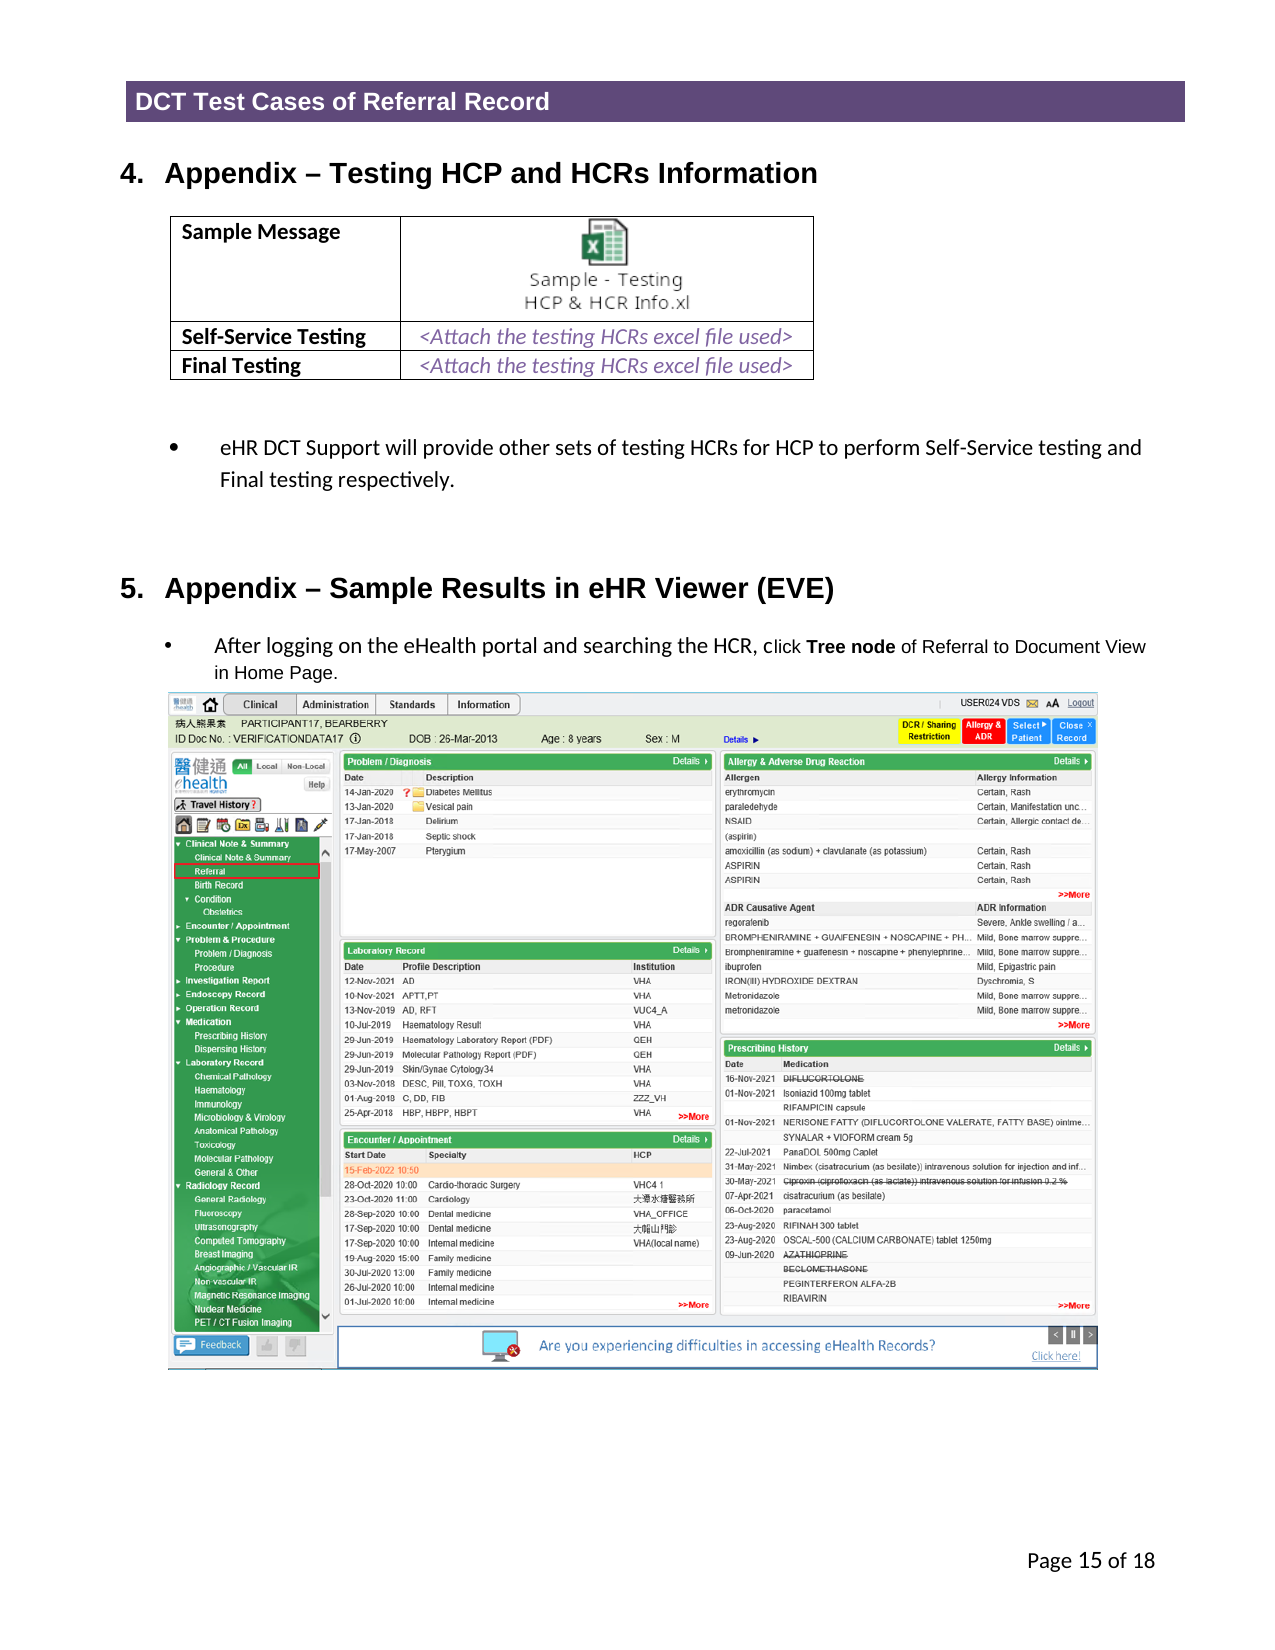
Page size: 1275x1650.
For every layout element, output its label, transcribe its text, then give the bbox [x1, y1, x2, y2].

table_header Sample Message [171, 217, 400, 321]
subtitle Appendix – Testing HCP and HCRs Information [120, 156, 1155, 190]
table_cell <Attach the testing HCRs excel file used> [401, 351, 813, 379]
list eHR DCT Support will provide other sets of testing HCRs for HCP to perform Self-Service testing and Final testing respectively. [170, 433, 1155, 493]
subtitle Appendix – Sample Results in eHR Viewer (EVE) [120, 572, 1155, 605]
list After logging on the eHealth portal and searching the HCR, click Tree node of Referral to Document View in Home Page. [164, 631, 1155, 684]
picture [164, 687, 1102, 1373]
table_cell Self-Service Testing [171, 322, 400, 350]
table_header [401, 217, 813, 321]
table_cell Final Testing [171, 351, 400, 379]
table_cell <Attach the testing HCRs excel file used> [401, 322, 813, 350]
